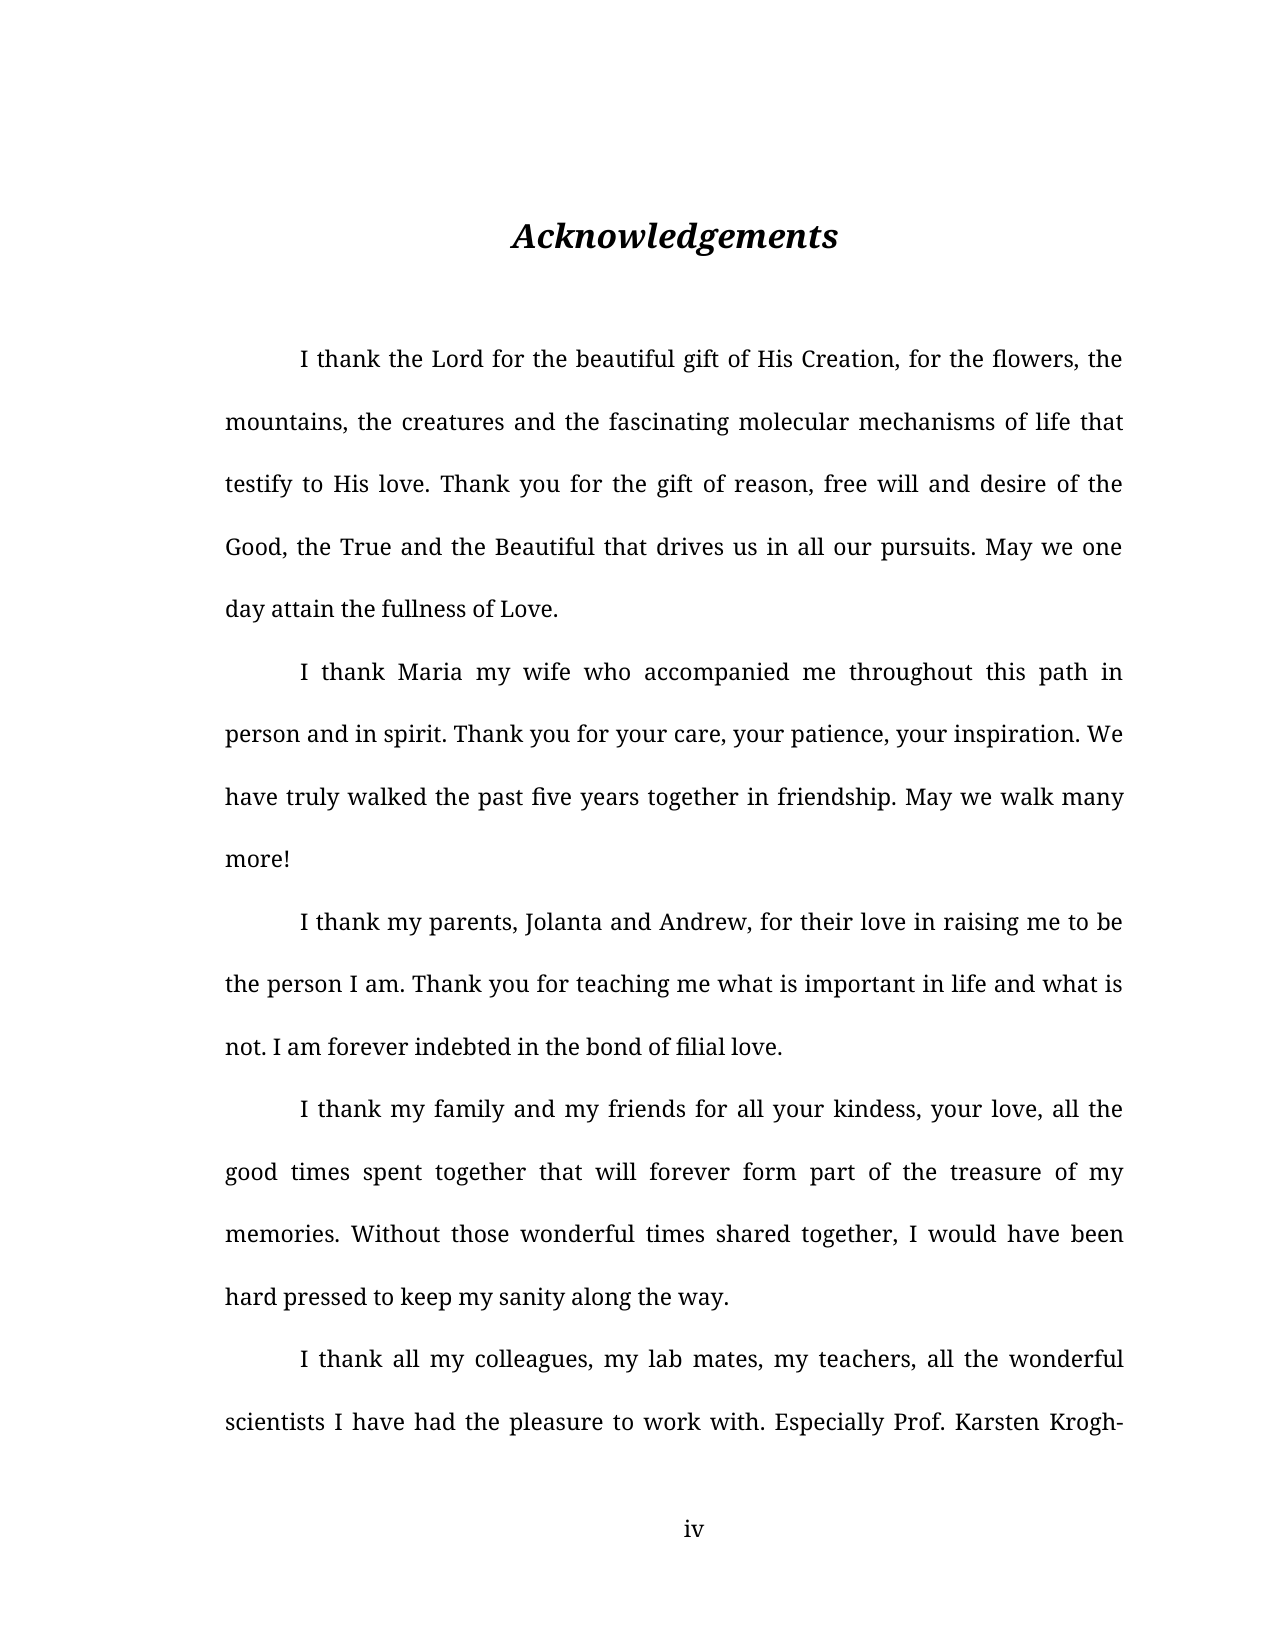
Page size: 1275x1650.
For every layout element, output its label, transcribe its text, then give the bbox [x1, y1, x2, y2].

text I thank the Lord for the beautiful gift of His Creation, for the flowers, the mountains, the creatures and the fascinating molecular mechanisms of life that testify to His love. Thank you for the gift of reason, free will and desire of the Good, the True and the Beautiful that drives us in all our pursuits. May we one day attain the fullness of Love. [225, 343, 1125, 624]
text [225, 1343, 1125, 1437]
subtitle Acknowledgements [225, 212, 1125, 258]
text I thank my parents, Jolanta and Andrew, for their love in raising me to be the person I am. Thank you for teaching me what is important in life and what is not. I am forever indebted in the bond of filial love. [225, 906, 1125, 1062]
text I thank Maria my wife who accompanied me throughout this path in person and in spirit. Thank you for your care, your patience, your inspiration. We have truly walked the past five years together in friendship. May we walk many more! [225, 656, 1125, 874]
text I thank my family and my friends for all your kindess, your love, all the good times spent together that will forever form part of the treasure of my memories. Without those wonderful times shared together, I would have been hard pressed to keep my sanity along the way. [225, 1093, 1125, 1312]
